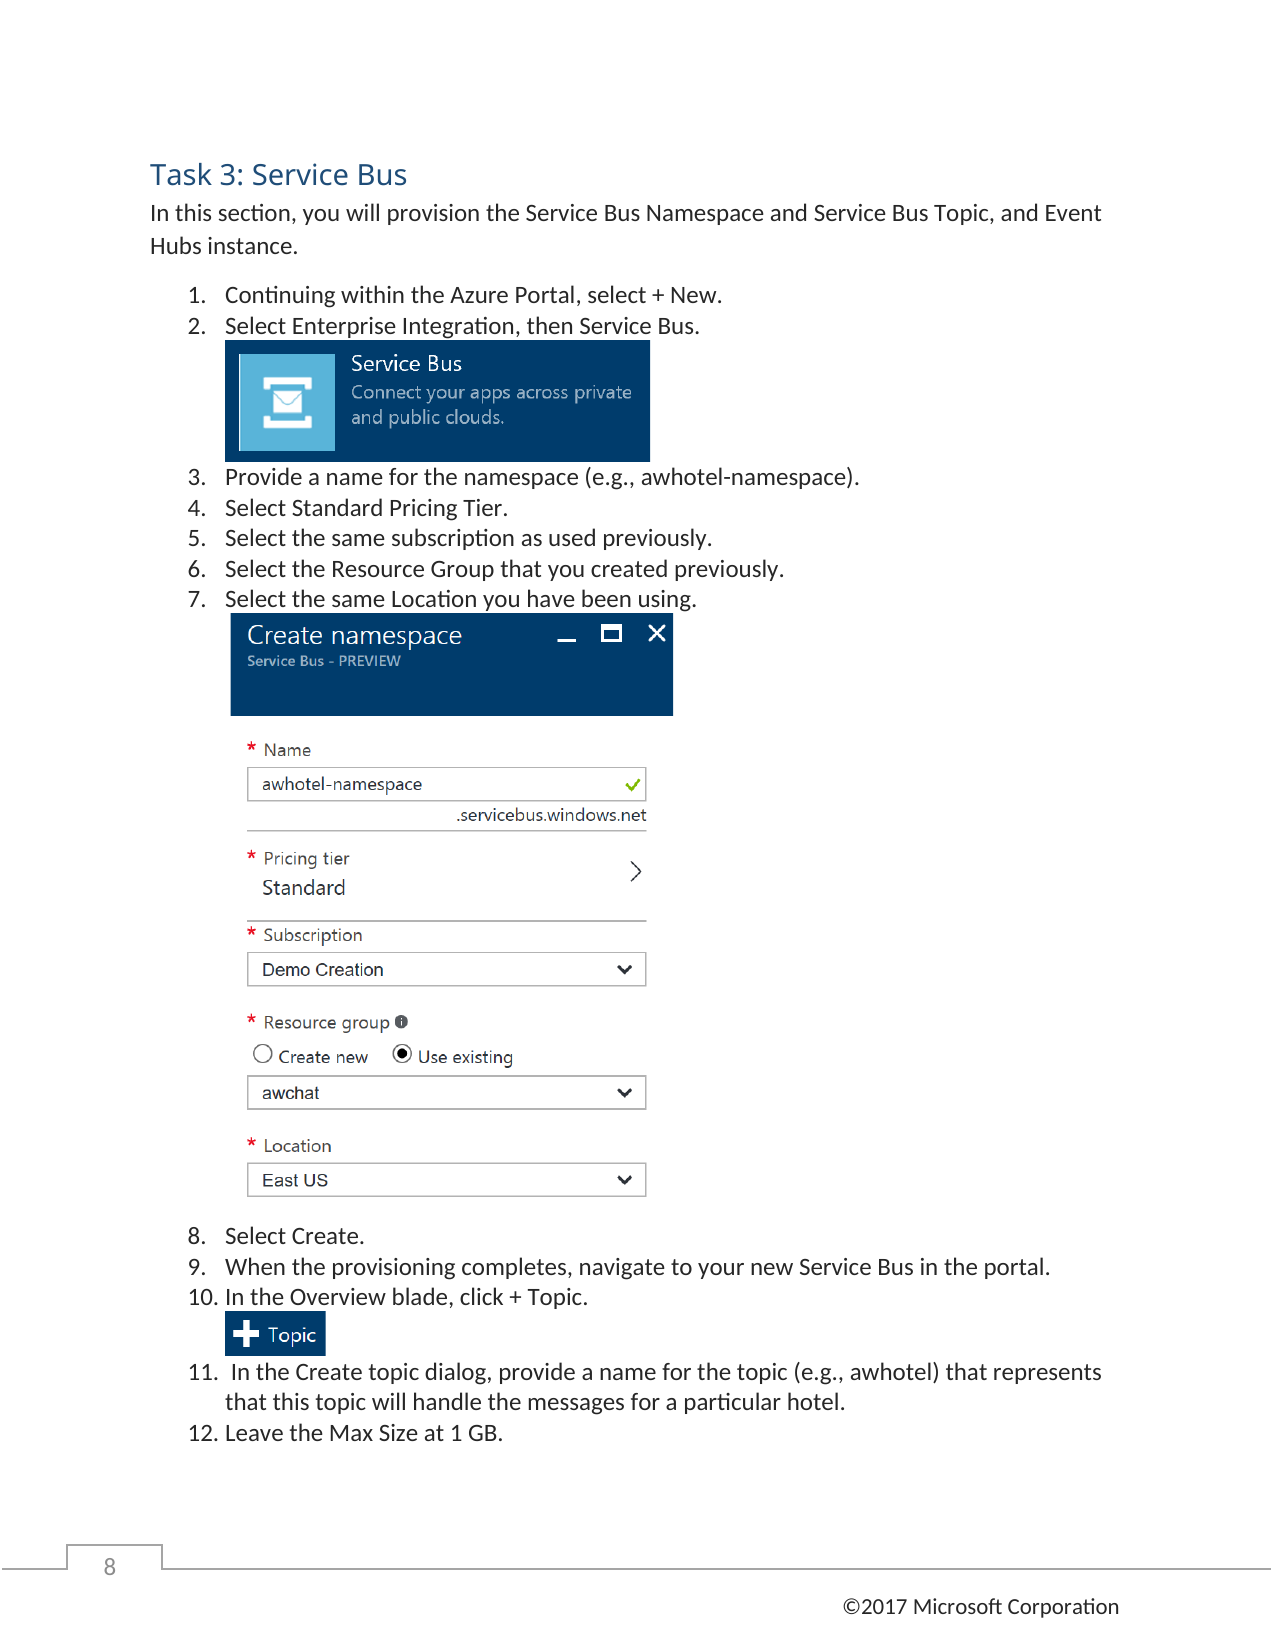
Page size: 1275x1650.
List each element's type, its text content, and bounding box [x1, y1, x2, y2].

list Select Standard Pricing Tier. [187, 492, 1125, 522]
picture [225, 1311, 326, 1356]
list When the provisioning completes, navigate to your new Service Bus in the portal. [187, 1251, 1125, 1281]
picture [230, 613, 674, 1214]
subtitle Task 3: Service Bus [150, 154, 1125, 194]
list Leave the Max Size at 1 GB. [187, 1417, 1125, 1447]
list Select the same subscription as used previously. [187, 522, 1125, 553]
list Select the Resource Group that you created previously. [187, 553, 1125, 583]
list Provide a name for the namespace (e.g., awhotel-namespace). [187, 461, 1125, 492]
list Continuing within the Azure Portal, select + New. [187, 279, 1125, 310]
list In the Overview blade, click + Topic. [187, 1281, 1125, 1356]
list Select Create. [187, 1220, 1125, 1251]
text In this section, you will provision the Service Bus Namespace and Service Bus Topic, and Event Hubs instance. [150, 197, 1125, 260]
picture [225, 340, 650, 462]
list In the Create topic dialog, provide a name for the topic (e.g., awhotel) that represents that this topic will handle the messages for a particular hotel. [187, 1356, 1125, 1417]
